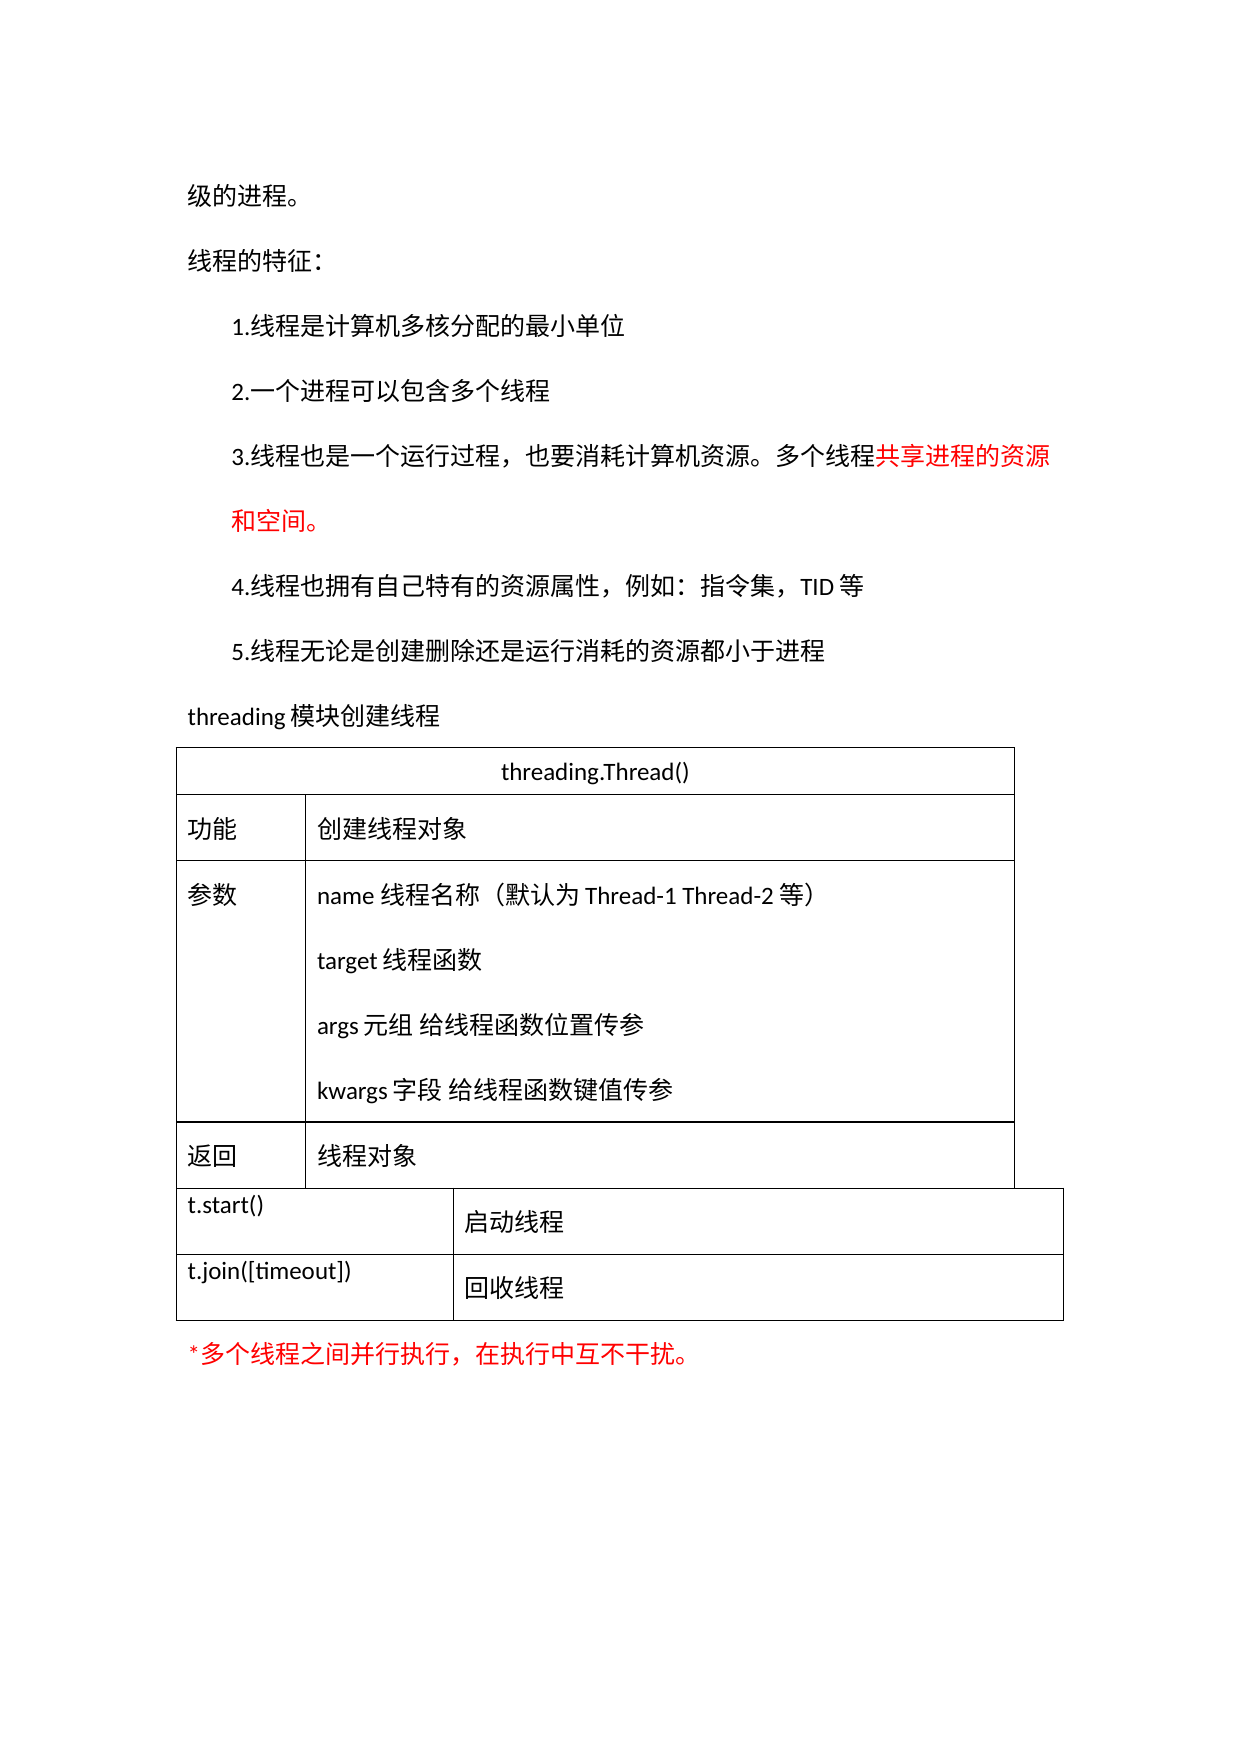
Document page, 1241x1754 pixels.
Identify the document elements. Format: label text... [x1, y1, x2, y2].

table_cell 启动线程 [454, 1189, 1063, 1253]
table_cell 创建线程对象 [306, 795, 1014, 860]
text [187, 162, 1053, 227]
table_cell 回收线程 [454, 1255, 1063, 1319]
text 1.线程是计算机多核分配的最小单位 [231, 292, 1053, 357]
text 4.线程也拥有自己特有的资源属性，例如：指令集，TID等 [231, 552, 1053, 617]
text 5.线程无论是创建删除还是运行消耗的资源都小于进程 [231, 617, 1053, 682]
table_cell 返回 [177, 1123, 305, 1187]
table_cell t.join([timeout]) [177, 1255, 453, 1319]
table_cell 参数 [177, 861, 305, 1121]
text 3.线程也是一个运行过程，也要消耗计算机资源。多个线程共享进程的资源和空间。 [231, 422, 1053, 552]
text threading模块创建线程 [187, 682, 1053, 747]
table_cell 功能 [177, 795, 305, 860]
table_cell name 线程名称（默认为Thread-1 Thread-2等） target线程函数 args元组 给线程函数位置传参 kwargs字段 给线程函数键值传参 [306, 861, 1014, 1121]
table_cell 线程对象 [306, 1123, 1014, 1187]
text 线程的特征： [187, 227, 1053, 292]
text 2.一个进程可以包含多个线程 [231, 357, 1053, 422]
text *多个线程之间并行执行，在执行中互不干扰。 [187, 1321, 1053, 1386]
table_header threading.Thread() [177, 748, 1014, 794]
table_cell t.start() [177, 1189, 453, 1253]
